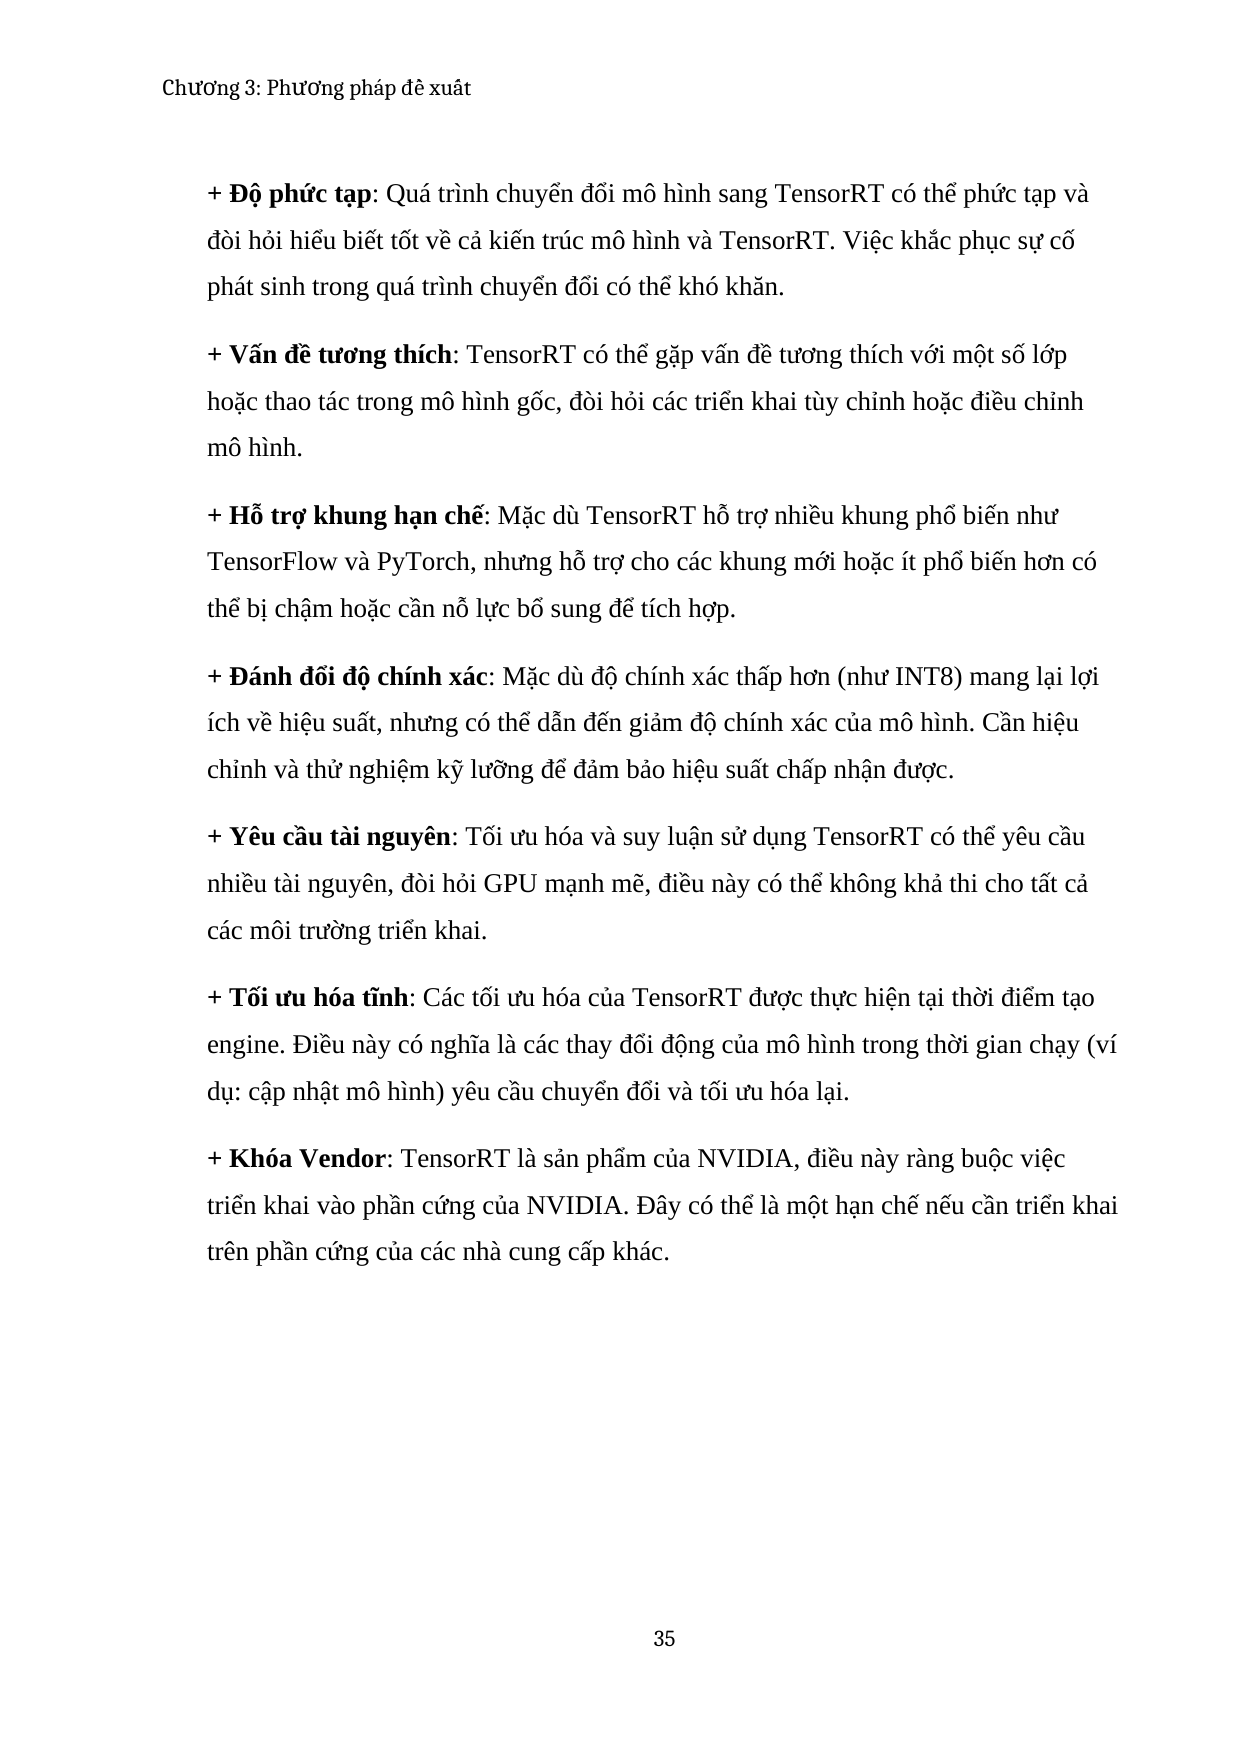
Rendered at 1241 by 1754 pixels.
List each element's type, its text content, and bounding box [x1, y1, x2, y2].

text + Hỗ trợ khung hạn chế: Mặc dù TensorRT hỗ trợ nhiều khung phổ biến như TensorFlow và PyTorch, nhưng hỗ trợ cho các khung mới hoặc ít phổ biến hơn có thể bị chậm hoặc cần nỗ lực bổ sung để tích hợp. [207, 499, 1122, 623]
text + Khóa Vendor: TensorRT là sản phẩm của NVIDIA, điều này ràng buộc việc triển khai vào phần cứng của NVIDIA. Đây có thể là một hạn chế nếu cần triển khai trên phần cứng của các nhà cung cấp khác. [207, 1142, 1122, 1267]
text + Độ phức tạp: Quá trình chuyển đổi mô hình sang TensorRT có thể phức tạp và đòi hỏi hiểu biết tốt về cả kiến trúc mô hình và TensorRT. Việc khắc phục sự cố phát sinh trong quá trình chuyển đổi có thể khó khăn. [207, 177, 1122, 302]
text + Tối ưu hóa tĩnh: Các tối ưu hóa của TensorRT được thực hiện tại thời điểm tạo engine. Điều này có nghĩa là các thay đổi động của mô hình trong thời gian chạy (ví dụ: cập nhật mô hình) yêu cầu chuyển đổi và tối ưu hóa lại. [207, 981, 1122, 1106]
text + Đánh đổi độ chính xác: Mặc dù độ chính xác thấp hơn (như INT8) mang lại lợi ích về hiệu suất, nhưng có thể dẫn đến giảm độ chính xác của mô hình. Cần hiệu chỉnh và thử nghiệm kỹ lưỡng để đảm bảo hiệu suất chấp nhận được. [207, 660, 1122, 784]
text + Yêu cầu tài nguyên: Tối ưu hóa và suy luận sử dụng TensorRT có thể yêu cầu nhiều tài nguyên, đòi hỏi GPU mạnh mẽ, điều này có thể không khả thi cho tất cả các môi trường triển khai. [207, 821, 1122, 945]
text + Vấn đề tương thích: TensorRT có thể gặp vấn đề tương thích với một số lớp hoặc thao tác trong mô hình gốc, đòi hỏi các triển khai tùy chỉnh hoặc điều chỉnh mô hình. [207, 338, 1122, 462]
